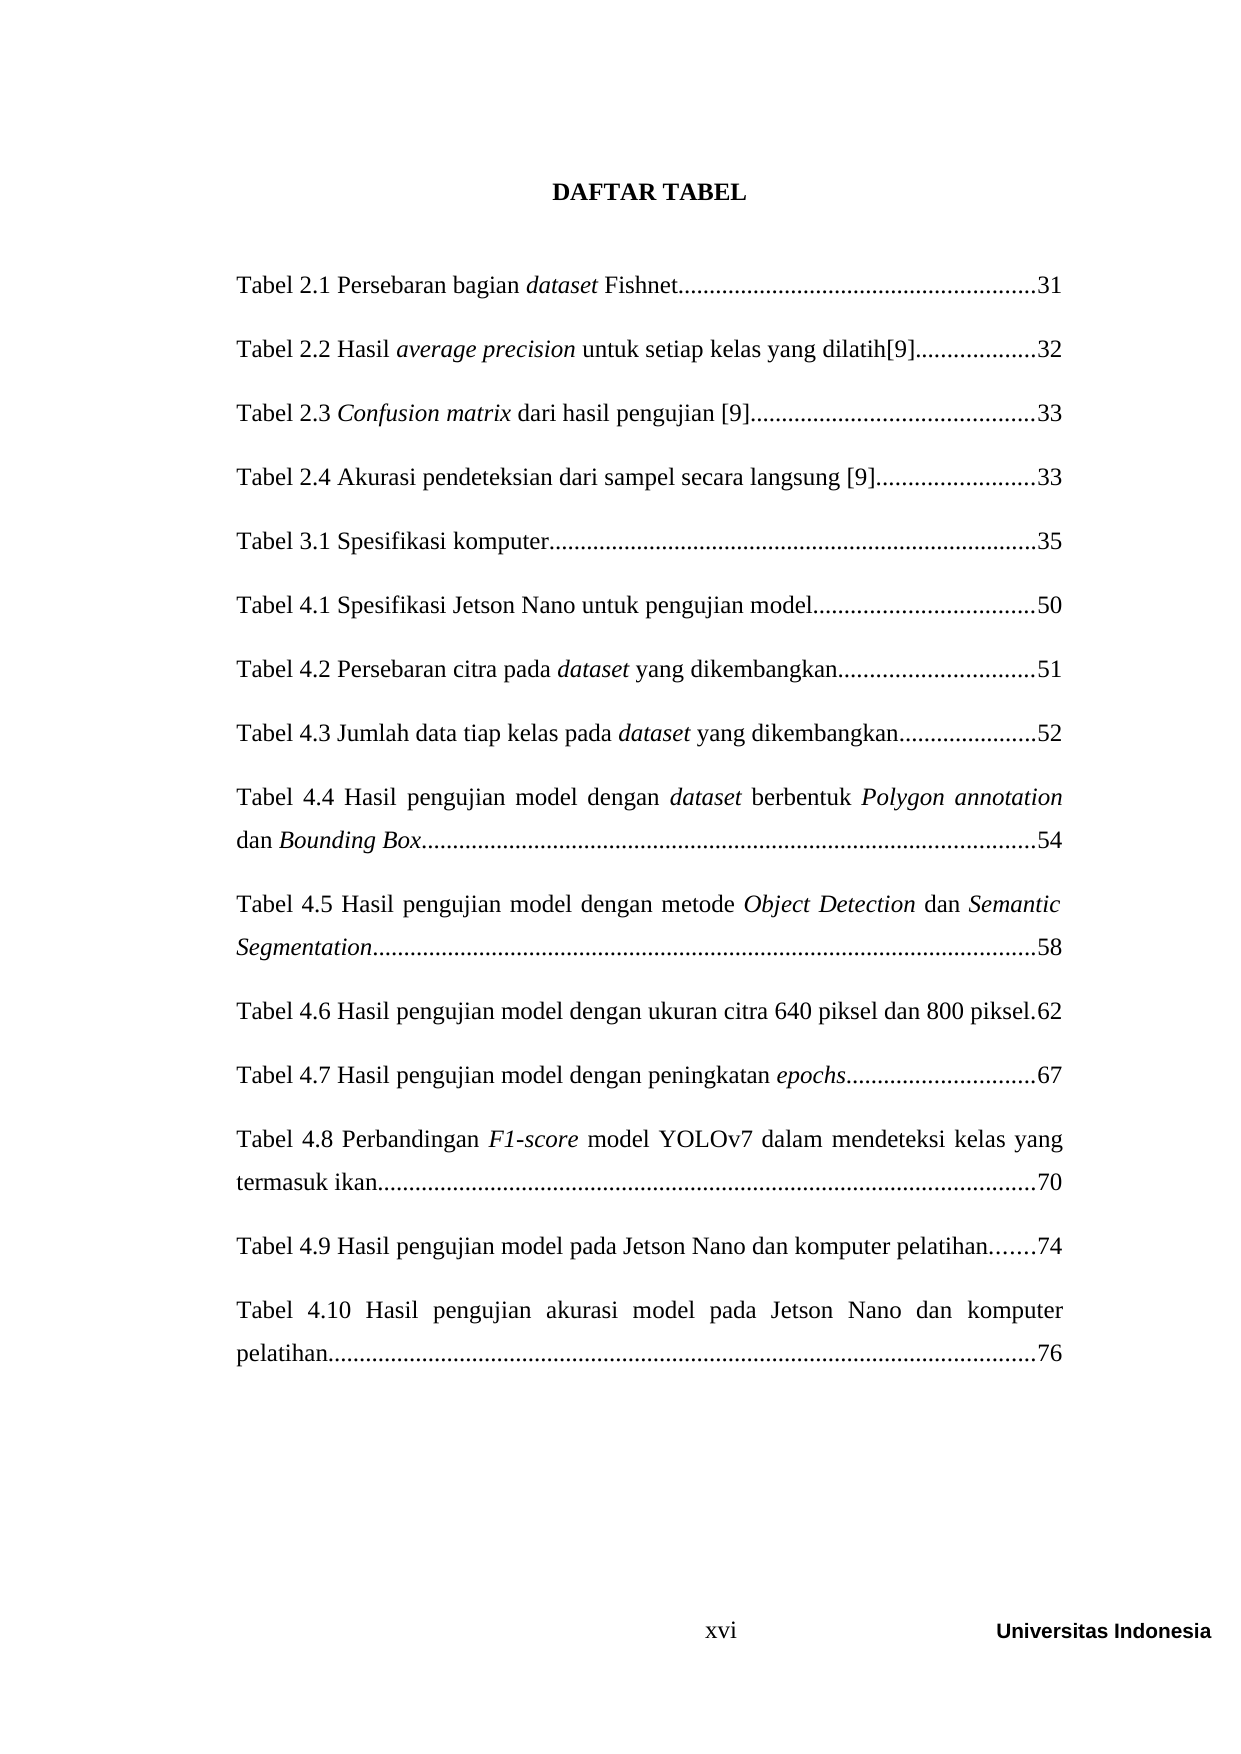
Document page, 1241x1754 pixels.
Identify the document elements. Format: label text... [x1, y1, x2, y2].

text Tabel 4.1 Spesifikasi Jetson Nano untuk pengujian model 50 [236, 590, 1063, 619]
text Tabel 4.5 Hasil pengujian model dengan metode Object Detection dan Semantic Segmentation 58 [236, 889, 1063, 961]
text Tabel 2.1 Persebaran bagian dataset Fishnet 31 [236, 270, 1063, 299]
text Tabel 4.6 Hasil pengujian model dengan ukuran citra 640 piksel dan 800 piksel 62 [236, 996, 1063, 1025]
text Tabel 2.3 Confusion matrix dari hasil pengujian [9] 33 [236, 398, 1063, 427]
text Tabel 3.1 Spesifikasi komputer 35 [236, 526, 1063, 555]
text Tabel 4.4 Hasil pengujian model dengan dataset berbentuk Polygon annotation dan Bounding Box 54 [236, 782, 1063, 854]
text Tabel 4.10 Hasil pengujian akurasi model pada Jetson Nano dan komputer pelatihan 76 [236, 1295, 1063, 1367]
text Tabel 4.9 Hasil pengujian model pada Jetson Nano dan komputer pelatihan 74 [236, 1231, 1063, 1260]
text Tabel 4.7 Hasil pengujian model dengan peningkatan epochs 67 [236, 1060, 1063, 1089]
text Tabel 4.2 Persebaran citra pada dataset yang dikembangkan 51 [236, 654, 1063, 683]
subtitle DAFTAR TABEL [236, 177, 1063, 206]
text Tabel 2.2 Hasil average precision untuk setiap kelas yang dilatih[9]. 32 [236, 334, 1063, 363]
text Tabel 4.3 Jumlah data tiap kelas pada dataset yang dikembangkan 52 [236, 718, 1063, 747]
text Tabel 2.4 Akurasi pendeteksian dari sampel secara langsung [9] 33 [236, 462, 1063, 491]
text Tabel 4.8 Perbandingan F1-score model YOLOv7 dalam mendeteksi kelas yang termasuk ikan 70 [236, 1124, 1063, 1196]
